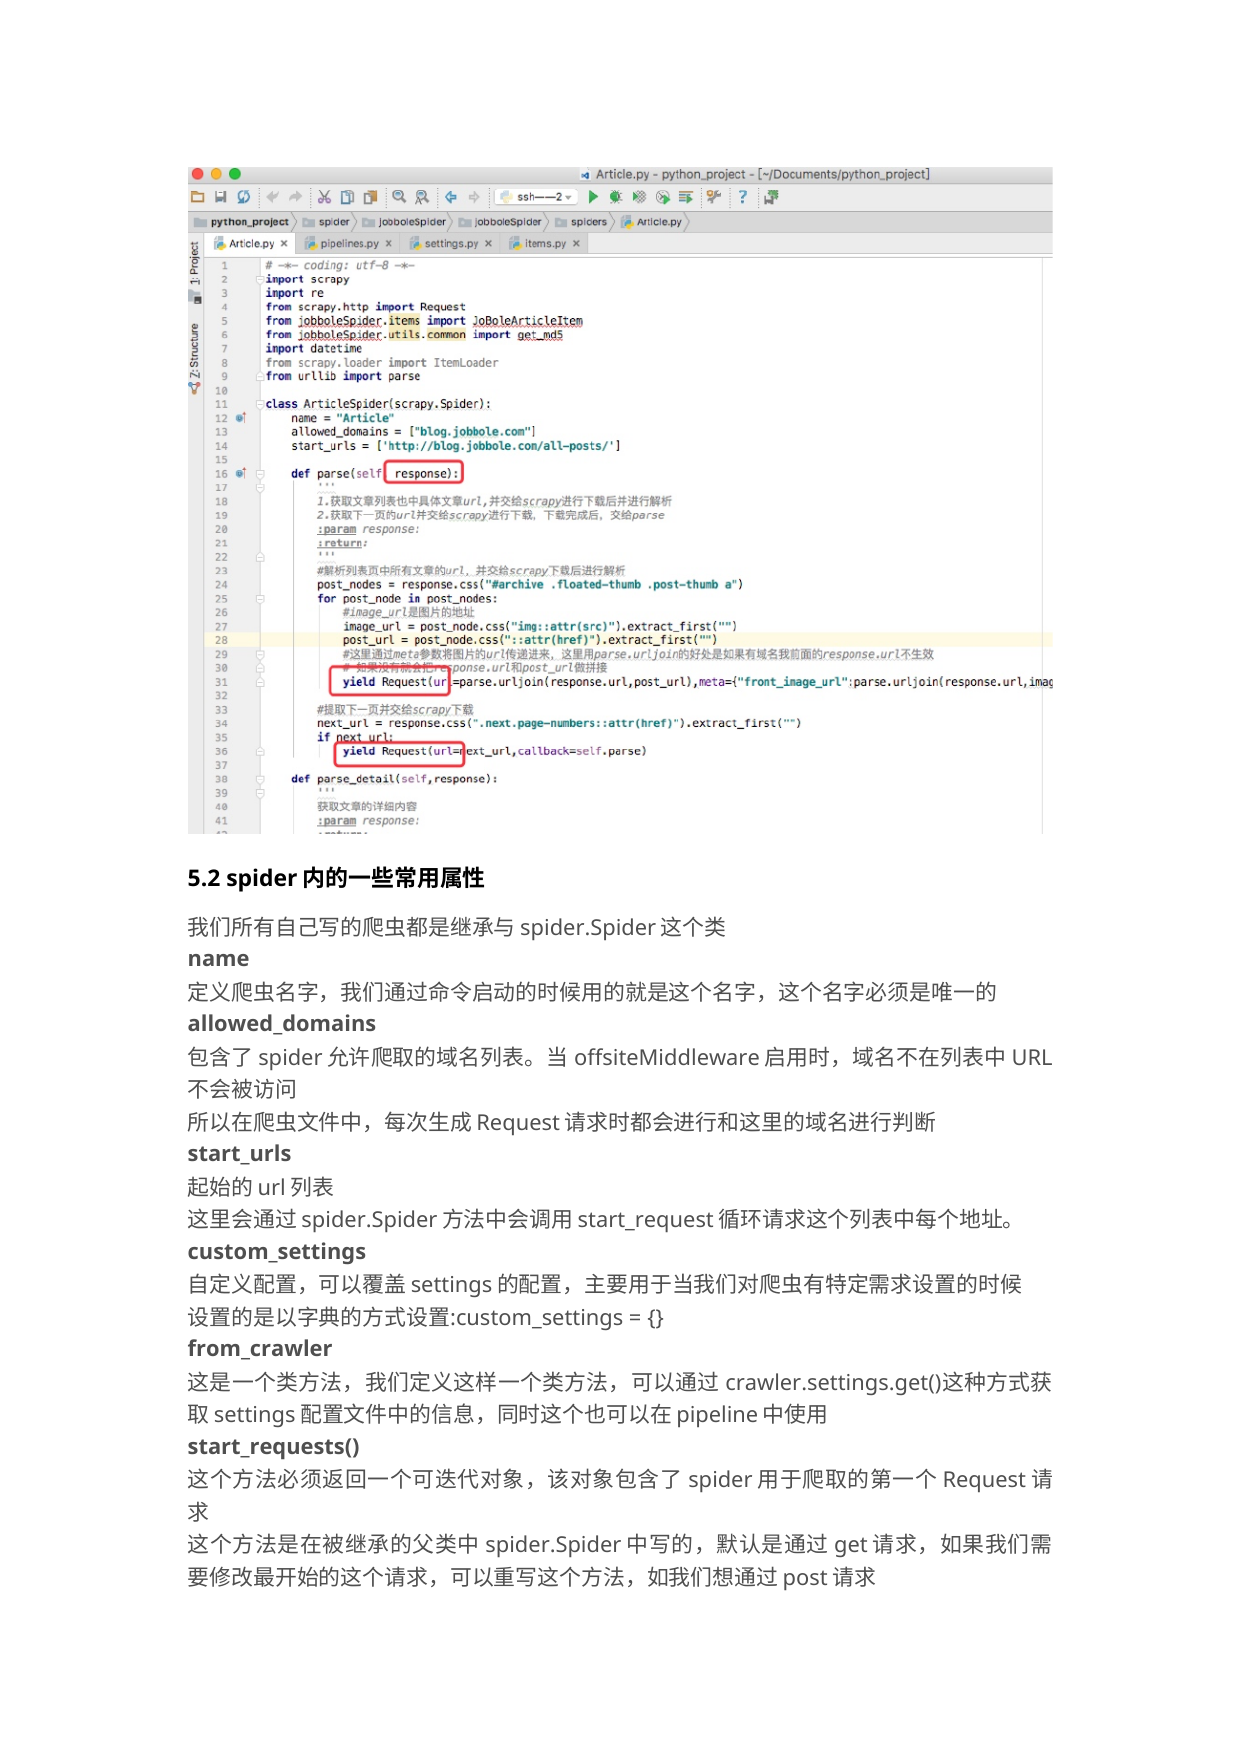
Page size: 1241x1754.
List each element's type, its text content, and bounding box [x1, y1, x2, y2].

text 这是一个类方法，我们定义这样一个类方法，可以通过crawler.settings.get()这种方式获取settings配置文件中的信息，同时这个也可以在pipeline中使用 [187, 1364, 1053, 1429]
text 包含了spider允许爬取的域名列表。当offsiteMiddleware启用时，域名不在列表中URL不会被访问 所以在爬虫文件中，每次生成Request请求时都会进行和这里的域名进行判断 [187, 1039, 1053, 1137]
text name [187, 942, 1053, 974]
text allowed_domains [187, 1007, 1053, 1039]
text 设置的是以字典的方式设置:custom_settings = {} [187, 1299, 1053, 1332]
text custom_settings [187, 1234, 1053, 1267]
text 起始的url列表 这里会通过spider.Spider方法中会调用start_request循环请求这个列表中每个地址。 [187, 1169, 1053, 1234]
text 5.2 spider内的一些常用属性 [187, 844, 1053, 909]
picture [187, 162, 1053, 838]
text 我们所有自己写的爬虫都是继承与spider.Spider这个类 [187, 909, 1053, 942]
text start_requests() 这个方法必须返回一个可迭代对象，该对象包含了spider用于爬取的第一个Request请求 这个方法是在被继承的父类中spider.Spider中写的，默认是通过get请求，如果我们需要修改最开始的这个请求，可以重写这个方法，如我们想通过post请求 [187, 1429, 1053, 1592]
text start_urls [187, 1137, 1053, 1169]
text 定义爬虫名字，我们通过命令启动的时候用的就是这个名字，这个名字必须是唯一的 [187, 974, 1053, 1007]
text from_crawler [187, 1332, 1053, 1364]
text 自定义配置，可以覆盖settings的配置，主要用于当我们对爬虫有特定需求设置的时候 [187, 1267, 1053, 1299]
